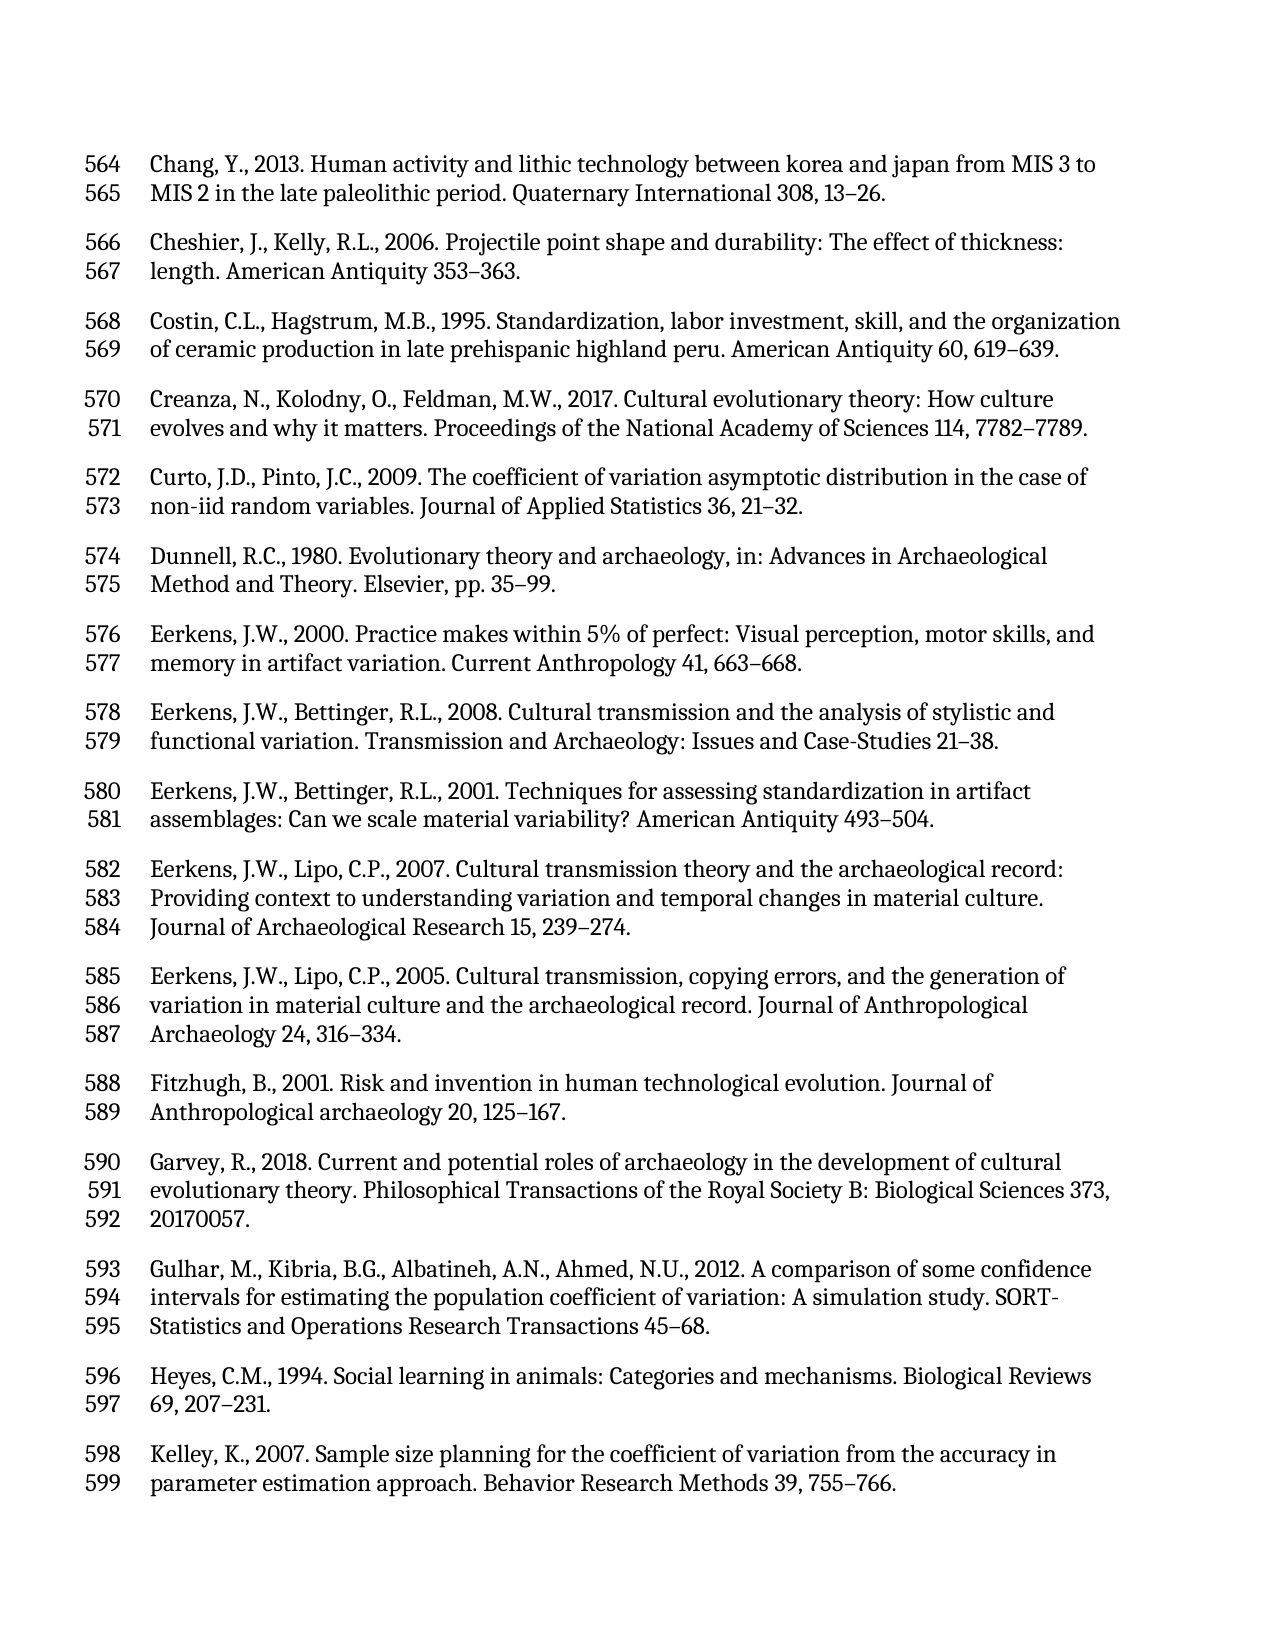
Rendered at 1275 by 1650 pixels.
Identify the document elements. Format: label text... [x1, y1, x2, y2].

text Gulhar, M., Kibria, B.G., Albatineh, A.N., Ahmed, N.U., 2012. A comparison of some confidence intervals for estimating the population coefficient of variation: A simulation study. SORT-Statistics and Operations Research Transactions 45–68. [150, 1254, 1125, 1341]
text Chang, Y., 2013. Human activity and lithic technology between korea and japan from MIS 3 to MIS 2 in the late paleolithic period. Quaternary International 308, 13–26. [150, 150, 1125, 207]
text Garvey, R., 2018. Current and potential roles of archaeology in the development of cultural evolutionary theory. Philosophical Transactions of the Royal Society B: Biological Sciences 373, 20170057. [150, 1147, 1125, 1234]
text Eerkens, J.W., Lipo, C.P., 2005. Cultural transmission, copying errors, and the generation of variation in material culture and the archaeological record. Journal of Anthropological Archaeology 24, 316–334. [150, 962, 1125, 1048]
text Eerkens, J.W., 2000. Practice makes within 5% of perfect: Visual perception, motor skills, and memory in artifact variation. Current Anthropology 41, 663–668. [150, 620, 1125, 677]
text Eerkens, J.W., Lipo, C.P., 2007. Cultural transmission theory and the archaeological record: Providing context to understanding variation and temporal changes in material culture. Journal of Archaeological Research 15, 239–274. [150, 855, 1125, 941]
text Eerkens, J.W., Bettinger, R.L., 2001. Techniques for assessing standardization in artifact assemblages: Can we scale material variability? American Antiquity 493–504. [150, 777, 1125, 834]
text Cheshier, J., Kelly, R.L., 2006. Projectile point shape and durability: The effect of thickness: length. American Antiquity 353–363. [150, 228, 1125, 286]
text Dunnell, R.C., 1980. Evolutionary theory and archaeology, in: Advances in Archaeological Method and Theory. Elsevier, pp. 35–99. [150, 542, 1125, 599]
text Costin, C.L., Hagstrum, M.B., 1995. Standardization, labor investment, skill, and the organization of ceramic production in late prehispanic highland peru. American Antiquity 60, 619–639. [150, 307, 1125, 364]
text Creanza, N., Kolodny, O., Feldman, M.W., 2017. Cultural evolutionary theory: How culture evolves and why it matters. Proceedings of the National Academy of Sciences 114, 7782–7789. [150, 385, 1125, 442]
text Kelley, K., 2007. Sample size planning for the coefficient of variation from the accuracy in parameter estimation approach. Behavior Research Methods 39, 755–766. [150, 1440, 1125, 1497]
text Eerkens, J.W., Bettinger, R.L., 2008. Cultural transmission and the analysis of stylistic and functional variation. Transmission and Archaeology: Issues and Case-Studies 21–38. [150, 698, 1125, 756]
text Curto, J.D., Pinto, J.C., 2009. The coefficient of variation asymptotic distribution in the case of non-iid random variables. Journal of Applied Statistics 36, 21–32. [150, 463, 1125, 521]
text Fitzhugh, B., 2001. Risk and invention in human technological evolution. Journal of Anthropological archaeology 20, 125–167. [150, 1069, 1125, 1127]
text Heyes, C.M., 1994. Social learning in animals: Categories and mechanisms. Biological Reviews 69, 207–231. [150, 1362, 1125, 1419]
